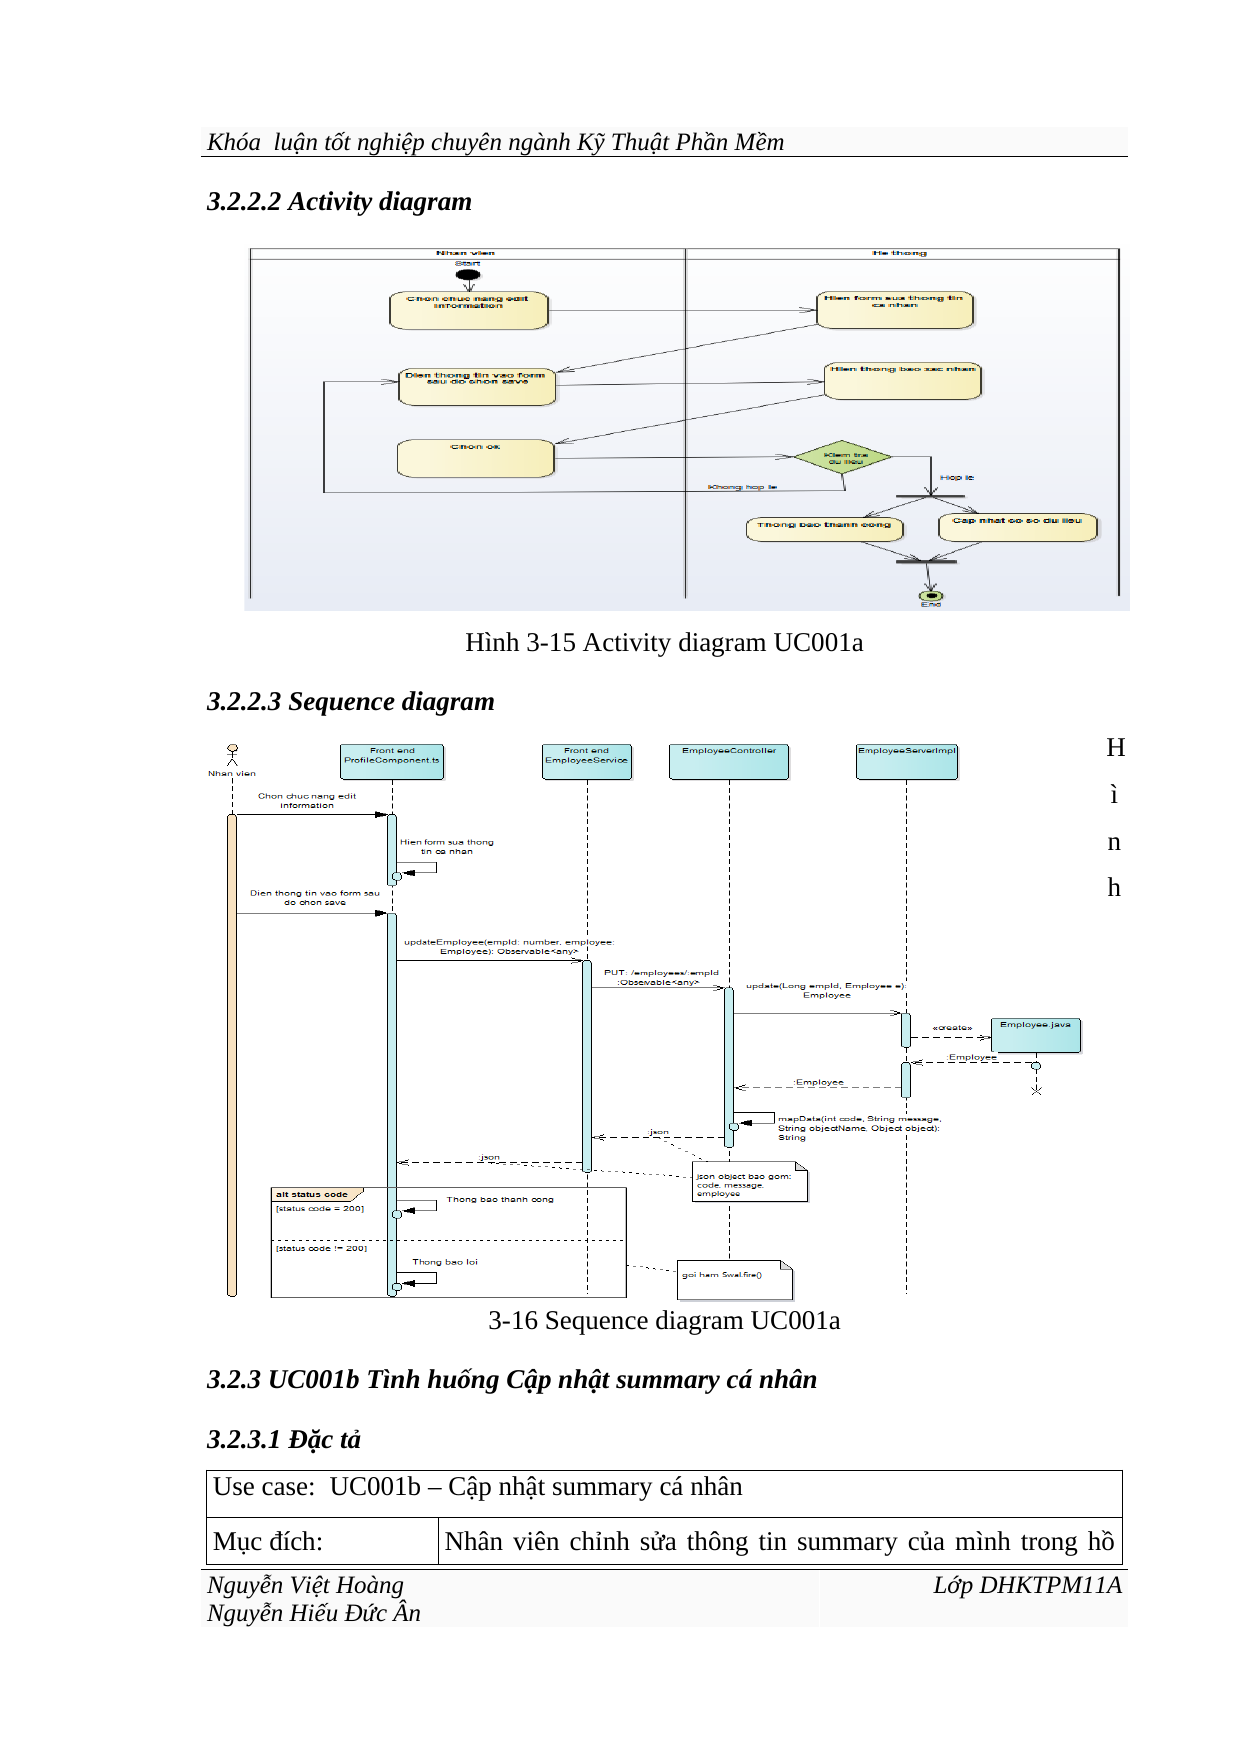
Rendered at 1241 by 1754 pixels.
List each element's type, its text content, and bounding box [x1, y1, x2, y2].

subtitle Sequence diagram [207, 685, 1122, 716]
table_header Use case: UC001b – Cập nhật summary cá nhân [207, 1471, 1122, 1517]
subtitle Activity diagram [207, 185, 1122, 216]
subtitle Đặc tả [207, 1423, 1122, 1454]
subtitle UC001b Tình huống Cập nhật summary cá nhân [207, 1364, 1122, 1395]
table_cell Mục đích: [207, 1518, 438, 1563]
picture [244, 244, 1130, 611]
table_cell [439, 1518, 1122, 1563]
picture [204, 737, 1088, 1305]
